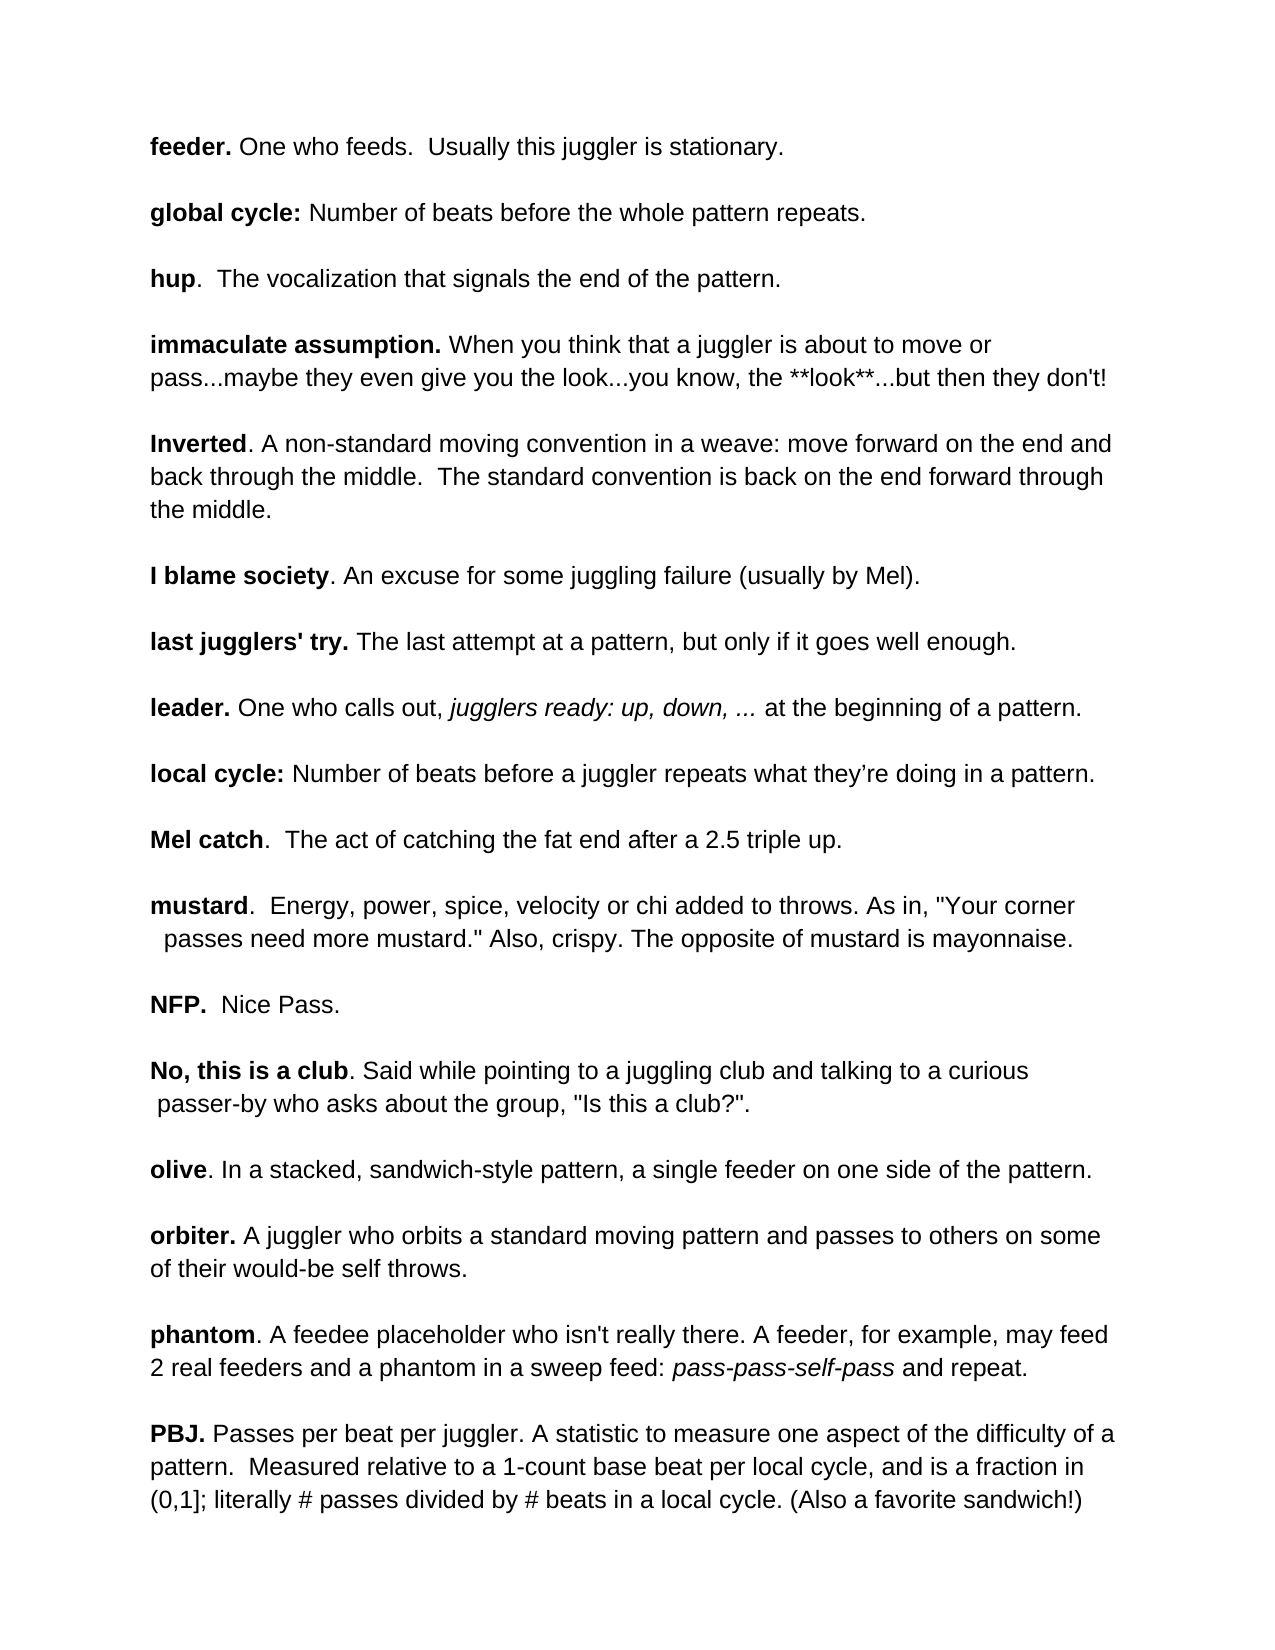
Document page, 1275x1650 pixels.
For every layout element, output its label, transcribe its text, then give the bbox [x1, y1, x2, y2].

text local cycle: Number of beats before a juggler repeats what they’re doing in a pattern. [150, 759, 1125, 788]
text I blame society. An excuse for some juggling failure (usually by Mel). [150, 561, 1125, 589]
text Mel catch. The act of catching the fat end after a 2.5 triple up. [150, 825, 1125, 854]
text orbiter. A juggler who orbits a standard moving pattern and passes to others on some of their would-be self throws. [150, 1221, 1125, 1283]
text NFP. Nice Pass. [150, 990, 1125, 1019]
text feeder. One who feeds. Usually this juggler is stationary. [150, 132, 1125, 160]
text No, this is a club. Said while pointing to a juggling club and talking to a curious [150, 1056, 1125, 1085]
text hup. The vocalization that signals the end of the pattern. [150, 264, 1125, 292]
text last jugglers' try. The last attempt at a pattern, but only if it goes well enough. [150, 627, 1125, 656]
text leader. One who calls out, jugglers ready: up, down, ... at the beginning of a pattern. [150, 693, 1125, 722]
text mustard. Energy, power, spice, velocity or chi added to throws. As in, "Your corner [150, 891, 1125, 920]
text olive. In a stacked, sandwich-style pattern, a single feeder on one side of the pattern. [150, 1155, 1125, 1184]
text phantom. A feedee placeholder who isn't really there. A feeder, for example, may feed 2 real feeders and a phantom in a sweep feed: pass-pass-self-pass and repeat. [150, 1320, 1125, 1382]
text passes need more mustard." Also, crispy. The opposite of mustard is mayonnaise. [150, 924, 1125, 953]
text Inverted. A non-standard moving convention in a weave: move forward on the end and back through the middle. The standard convention is back on the end forward through the middle. [150, 429, 1125, 523]
text PBJ. Passes per beat per juggler. A statistic to measure one aspect of the difficulty of a pattern. Measured relative to a 1-count base beat per local cycle, and is a fraction in (0,1]; literally # passes divided by # beats in a local cycle. (Also a favorite sandwich!) [150, 1419, 1125, 1514]
text global cycle: Number of beats before the whole pattern repeats. [150, 198, 1125, 226]
text passer-by who asks about the group, "Is this a club?". [150, 1089, 1125, 1118]
text immaculate assumption. When you think that a juggler is about to move or pass...maybe they even give you the look...you know, the **look**...but then they don't! [150, 330, 1125, 391]
